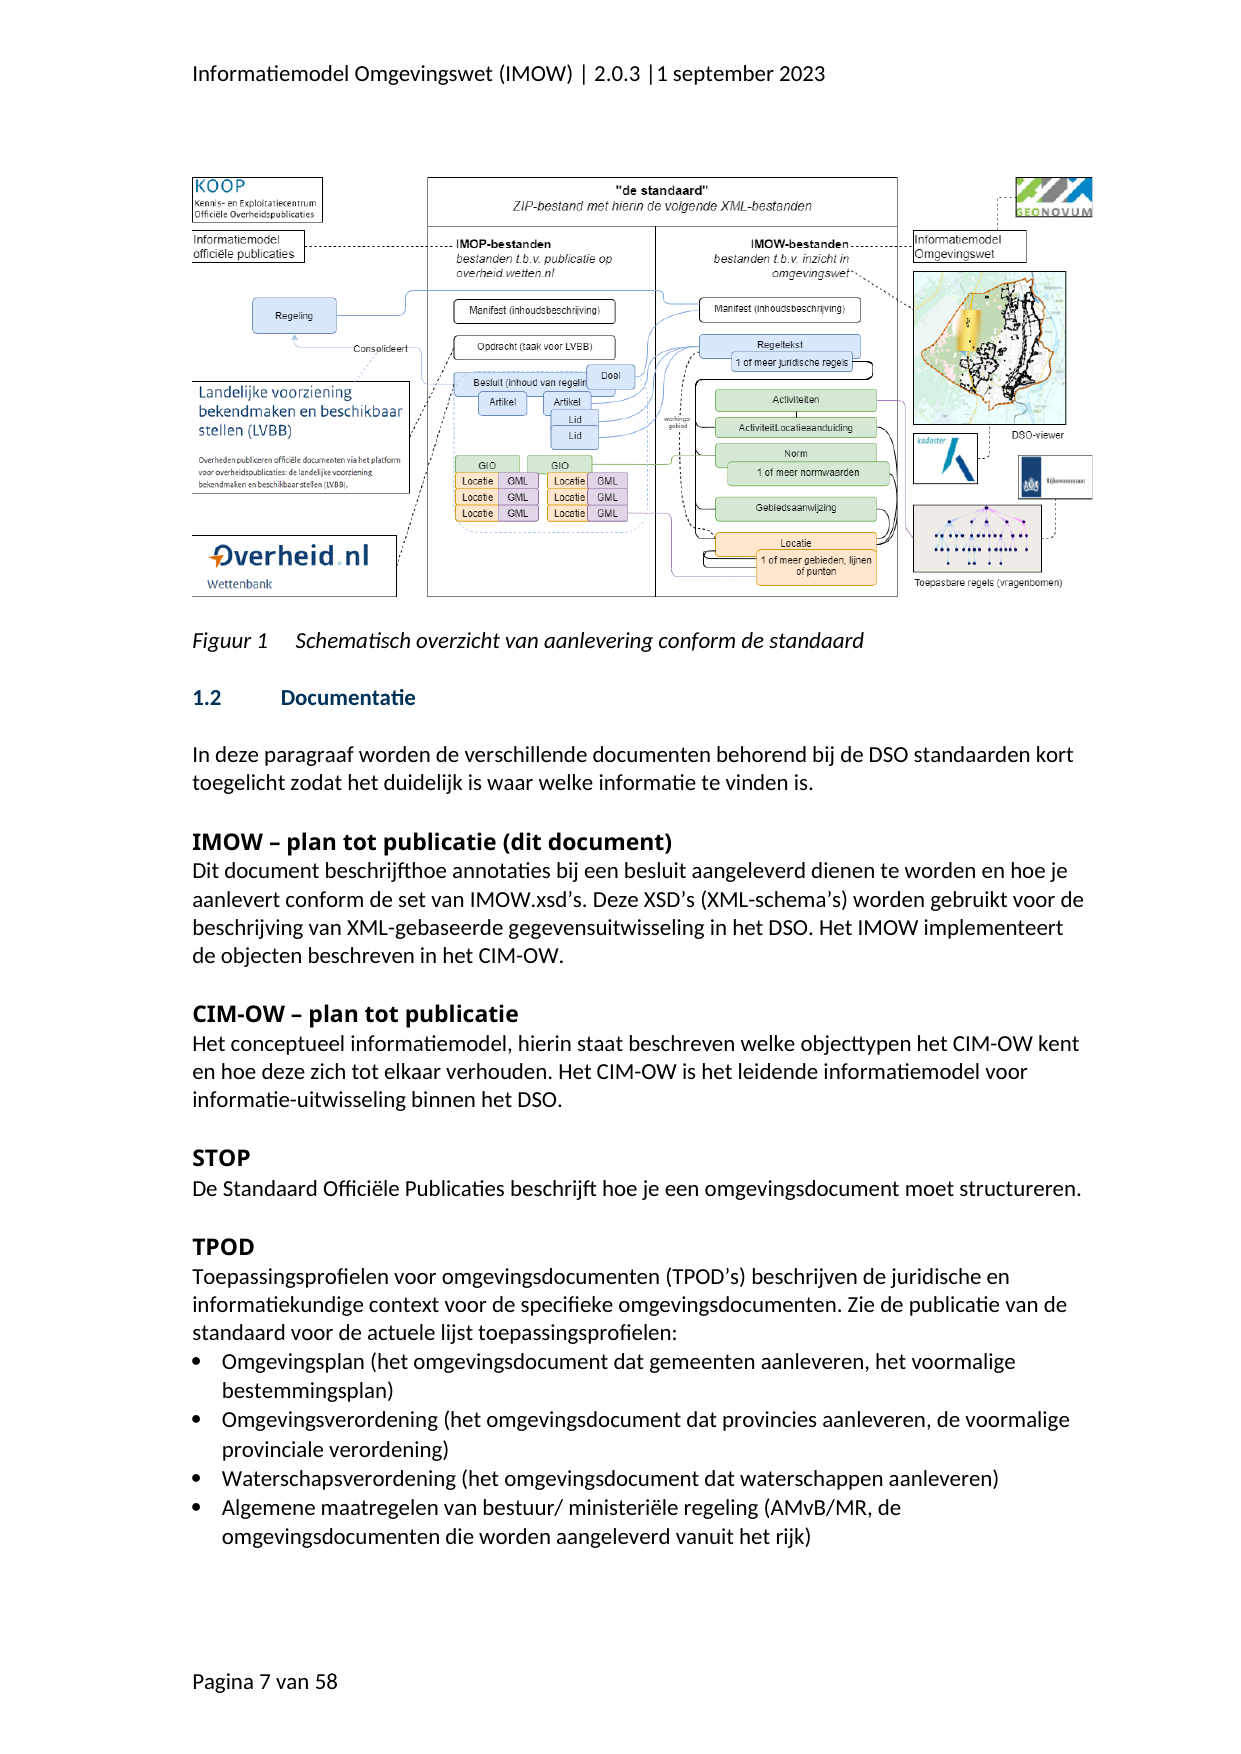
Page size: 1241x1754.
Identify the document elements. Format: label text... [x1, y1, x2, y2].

text Dit document beschrijfthoe annotaties bij een besluit aangeleverd dienen te worden en hoe je aanlevert conform de set van IMOW.xsd’s. Deze XSD’s (XML-schema’s) worden gebruikt voor de beschrijving van XML-gebaseerde gegevensuitwisseling in het DSO. Het IMOW implementeert de objecten beschreven in het CIM-OW. [192, 857, 1092, 969]
subtitle STOP [192, 1142, 1092, 1174]
text Het conceptueel informatiemodel, hierin staat beschreven welke objecttypen het CIM-OW kent en hoe deze zich tot elkaar verhouden. Het CIM-OW is het leidende informatiemodel voor informatie-uitwisseling binnen het DSO. [192, 1029, 1092, 1113]
text De Standaard Officiële Publicaties beschrijft hoe je een omgevingsdocument moet structureren. [192, 1174, 1092, 1202]
text Waterschapsverordening (het omgevingsdocument dat waterschappen aanleveren) [192, 1463, 1092, 1492]
text Omgevingsplan (het omgevingsdocument dat gemeenten aanleveren, het voormalige bestemmingsplan) [192, 1346, 1092, 1404]
text Schematisch overzicht van aanlevering conform de standaard [192, 626, 1092, 654]
picture [192, 177, 1093, 597]
subtitle TPOD [192, 1231, 1092, 1262]
text Toepassingsprofielen voor omgevingsdocumenten (TPOD’s) beschrijven de juridische en informatiekundige context voor de specifieke omgevingsdocumenten. Zie de publicatie van de standaard voor de actuele lijst toepassingsprofielen: [192, 1262, 1092, 1346]
subtitle Documentatie [192, 683, 1092, 711]
subtitle CIM-OW – plan tot publicatie [192, 998, 1092, 1029]
text Omgevingsverordening (het omgevingsdocument dat provincies aanleveren, de voormalige provinciale verordening) [192, 1404, 1092, 1463]
text Algemene maatregelen van bestuur/ ministeriële regeling (AMvB/MR, de omgevingsdocumenten die worden aangeleverd vanuit het rijk) [192, 1492, 1092, 1550]
subtitle IMOW – plan tot publicatie (dit document) [192, 825, 1092, 857]
text In deze paragraaf worden de verschillende documenten behorend bij de DSO standaarden kort toegelicht zodat het duidelijk is waar welke informatie te vinden is. [192, 740, 1092, 796]
